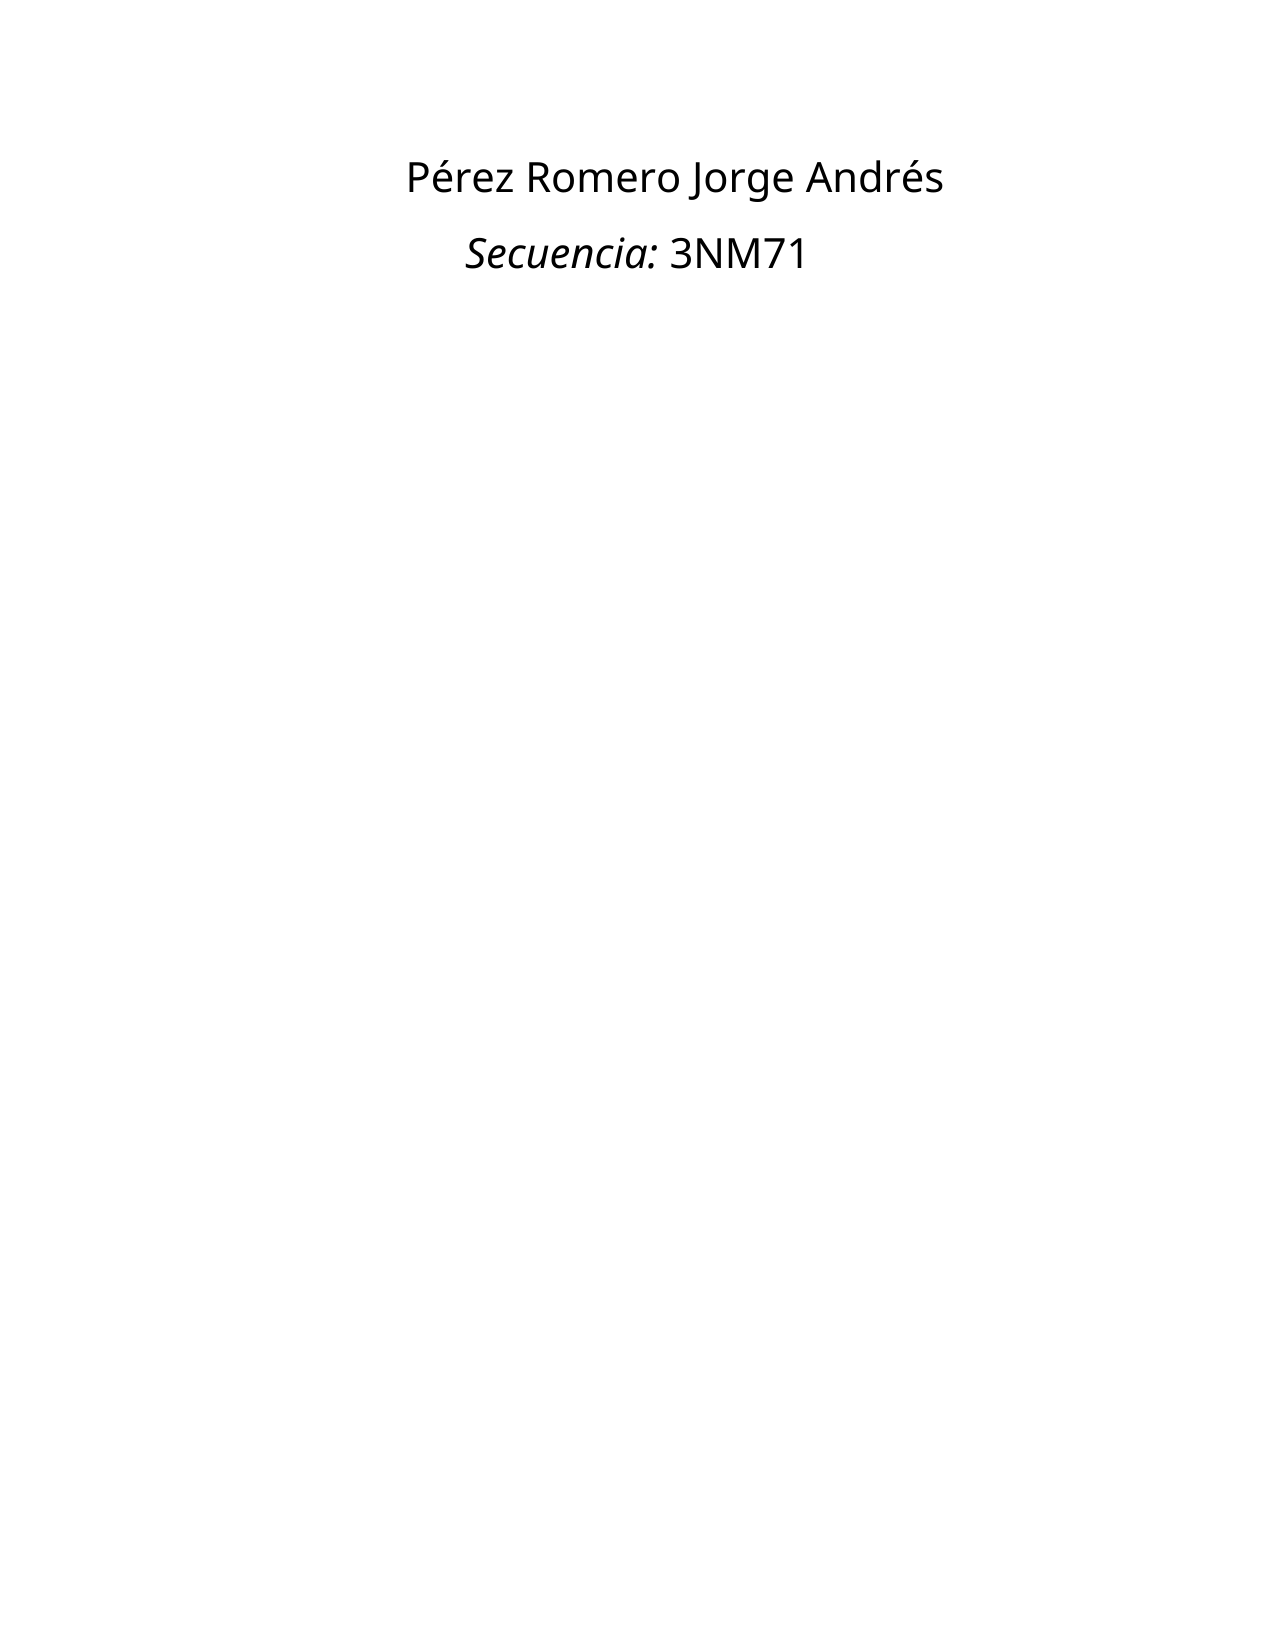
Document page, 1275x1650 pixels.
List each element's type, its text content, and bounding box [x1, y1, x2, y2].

text Secuencia: 3NM71 [177, 224, 1098, 281]
list Pérez Romero Jorge Andrés [252, 148, 1098, 204]
